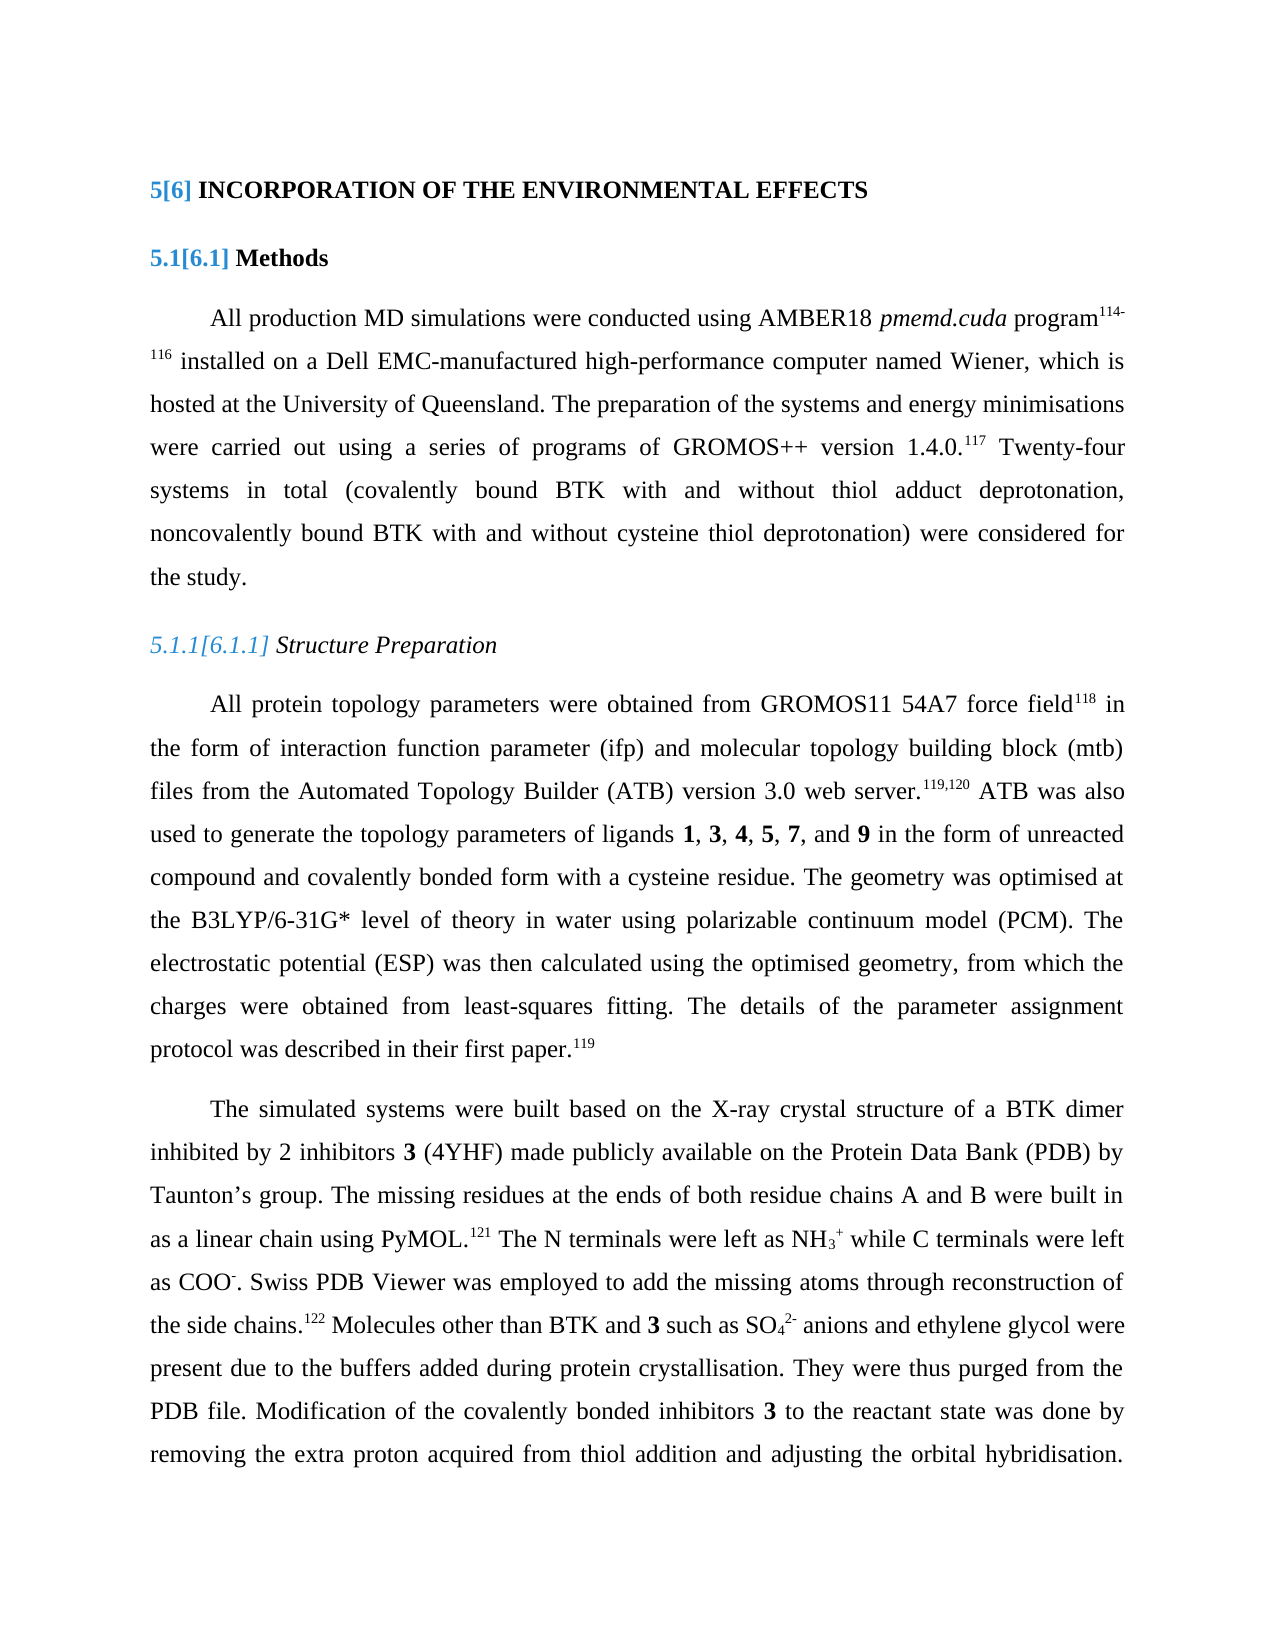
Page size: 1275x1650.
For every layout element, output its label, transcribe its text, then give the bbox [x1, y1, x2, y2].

subtitle Methods [150, 243, 1125, 272]
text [150, 1094, 1125, 1468]
subtitle INCORPORATION OF THE ENVIRONMENTAL EFFECTS [150, 175, 1125, 204]
text All protein topology parameters were obtained from GROMOS11 54A7 force field118 in the form of interaction function parameter (ifp) and molecular topology building block (mtb) files from the Automated Topology Builder (ATB) version 3.0 web server.119,120 ATB was also used to generate the topology parameters of ligands 1, 3, 4, 5, 7, and 9 in the form of unreacted compound and covalently bonded form with a cysteine residue. The geometry was optimised at the B3LYP/6-31G* level of theory in water using polarizable continuum model (PCM). The electrostatic potential (ESP) was then calculated using the optimised geometry, from which the charges were obtained from least-squares fitting. The details of the parameter assignment protocol was described in their first paper.119 [150, 689, 1125, 1063]
text All production MD simulations were conducted using AMBER18 pmemd.cuda program114-116 installed on a Dell EMC-manufactured high-performance computer named Wiener, which is hosted at the University of Queensland. The preparation of the systems and energy minimisations were carried out using a series of programs of GROMOS++ version 1.4.0.117 Twenty-four systems in total (covalently bound BTK with and without thiol adduct deprotonation, noncovalently bound BTK with and without cysteine thiol deprotonation) were considered for the study. [150, 303, 1125, 590]
subtitle Structure Preparation [150, 630, 1125, 658]
